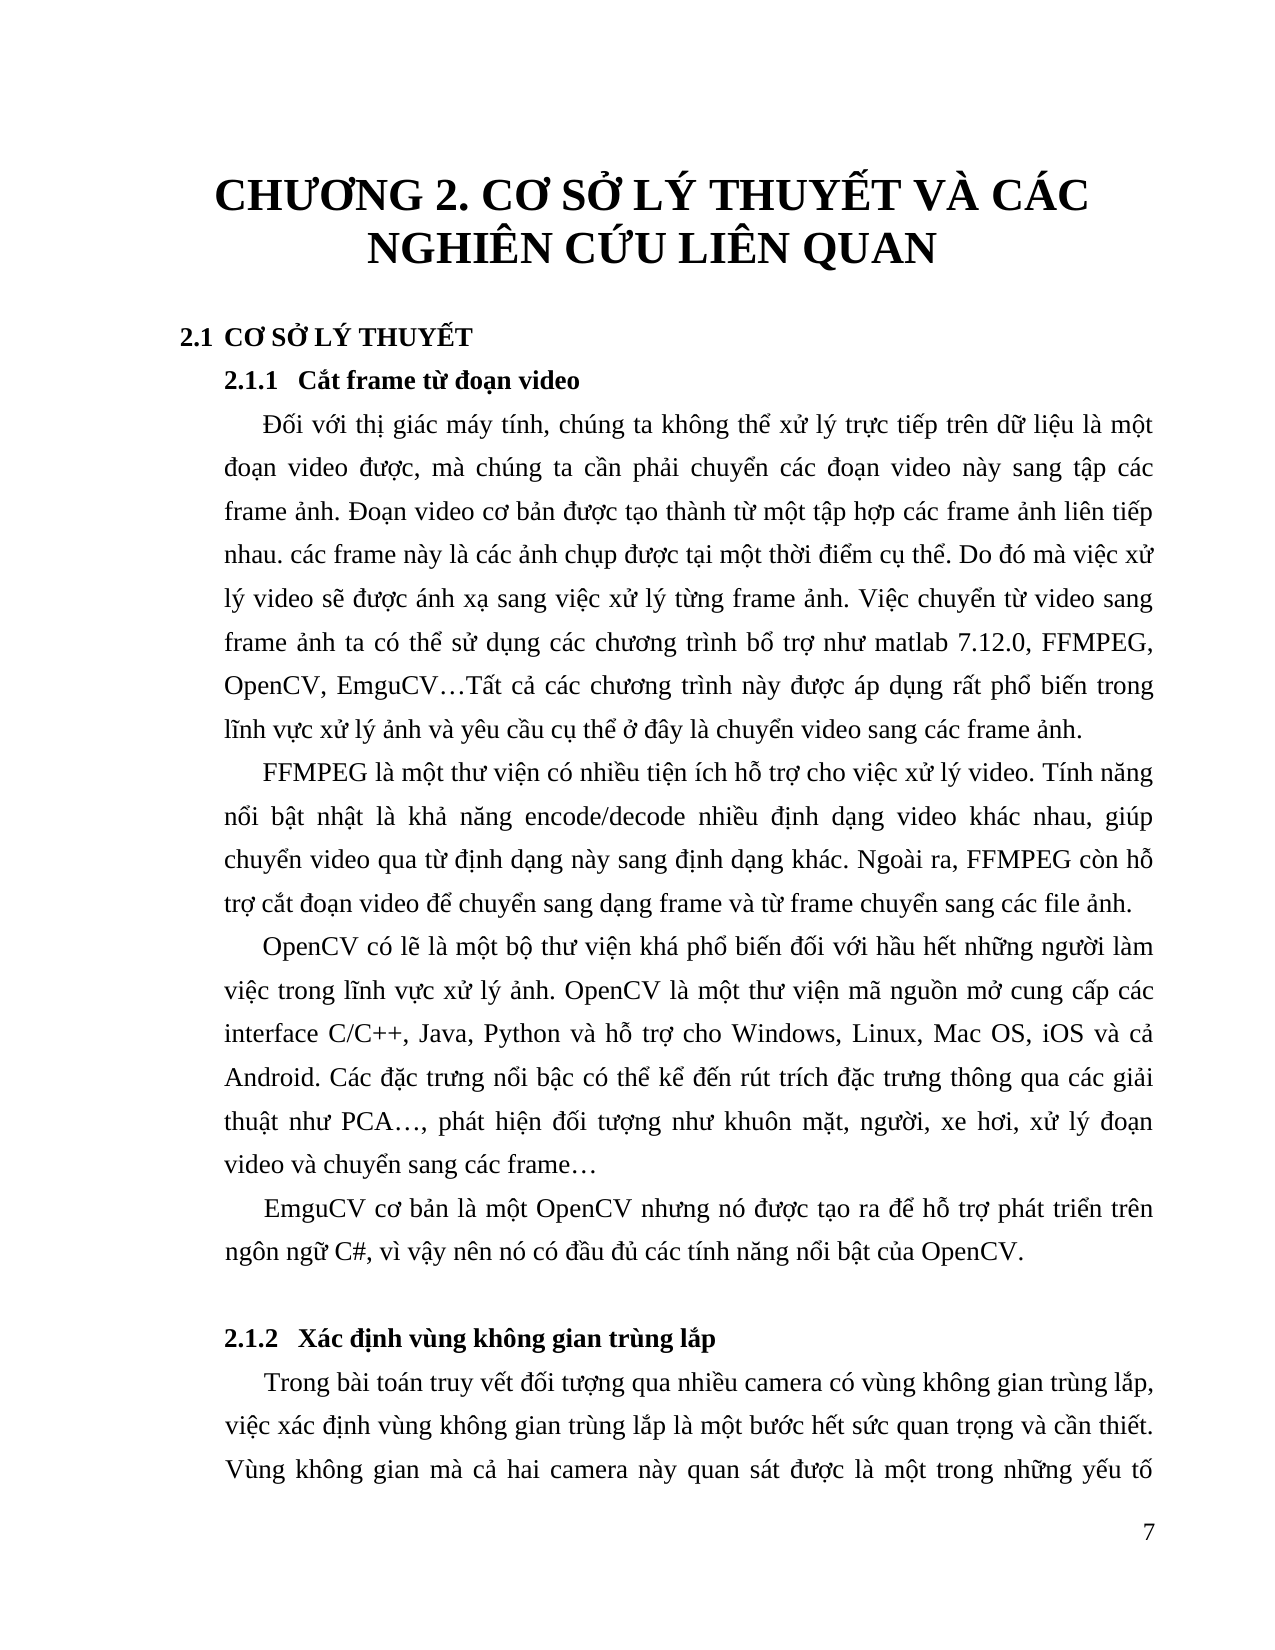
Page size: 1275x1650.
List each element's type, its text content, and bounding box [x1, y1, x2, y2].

list OpenCV có lẽ là một bộ thư viện khá phổ biến đối với hầu hết những người làm việc trong lĩnh vực xử lý ảnh. OpenCV là một thư viện mã nguồn mở cung cấp các interface C/C++, Java, Python và hỗ trợ cho Windows, Linux, Mac OS, iOS và cả Android. Các đặc trưng nổi bậc có thể kể đến rút trích đặc trưng thông qua các giải thuật như PCA…, phát hiện đối tượng như khuôn mặt, người, xe hơi, xử lý đoạn video và chuyển sang các frame… [224, 930, 1155, 1179]
list Đối với thị giác máy tính, chúng ta không thể xử lý trực tiếp trên dữ liệu là một đoạn video được, mà chúng ta cần phải chuyển các đoạn video này sang tập các frame ảnh. Đoạn video cơ bản được tạo thành từ một tập hợp các frame ảnh liên tiếp nhau. các frame này là các ảnh chụp được tại một thời điểm cụ thể. Do đó mà việc xử lý video sẽ được ánh xạ sang việc xử lý từng frame ảnh. Việc chuyển từ video sang frame ảnh ta có thể sử dụng các chương trình bổ trợ như matlab 7.12.0, FFMPEG, OpenCV, EmguCV…Tất cả các chương trình này được áp dụng rất phổ biến trong lĩnh vực xử lý ảnh và yêu cầu cụ thể ở đây là chuyển video sang các frame ảnh. [224, 408, 1155, 744]
list EmguCV cơ bản là một OpenCV nhưng nó được tạo ra để hỗ trợ phát triển trên ngôn ngữ C#, vì vậy nên nó có đầu đủ các tính năng nổi bật của OpenCV. [225, 1192, 1155, 1266]
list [225, 1366, 1155, 1484]
list Xác định vùng không gian trùng lắp [224, 1322, 1155, 1353]
list FFMPEG là một thư viện có nhiều tiện ích hỗ trợ cho việc xử lý video. Tính năng nổi bật nhật là khả năng encode/decode nhiều định dạng video khác nhau, giúp chuyển video qua từ định dạng này sang định dạng khác. Ngoài ra, FFMPEG còn hỗ trợ cắt đoạn video để chuyển sang dạng frame và từ frame chuyển sang các file ảnh. [224, 756, 1155, 918]
subtitle CHƯƠNG 2. CƠ SỞ LÝ THUYẾT VÀ CÁC NGHIÊN CỨU LIÊN QUAN [150, 168, 1155, 273]
subtitle CƠ SỞ LÝ THUYẾT [179, 321, 1155, 352]
list Cắt frame từ đoạn video [224, 364, 1155, 396]
